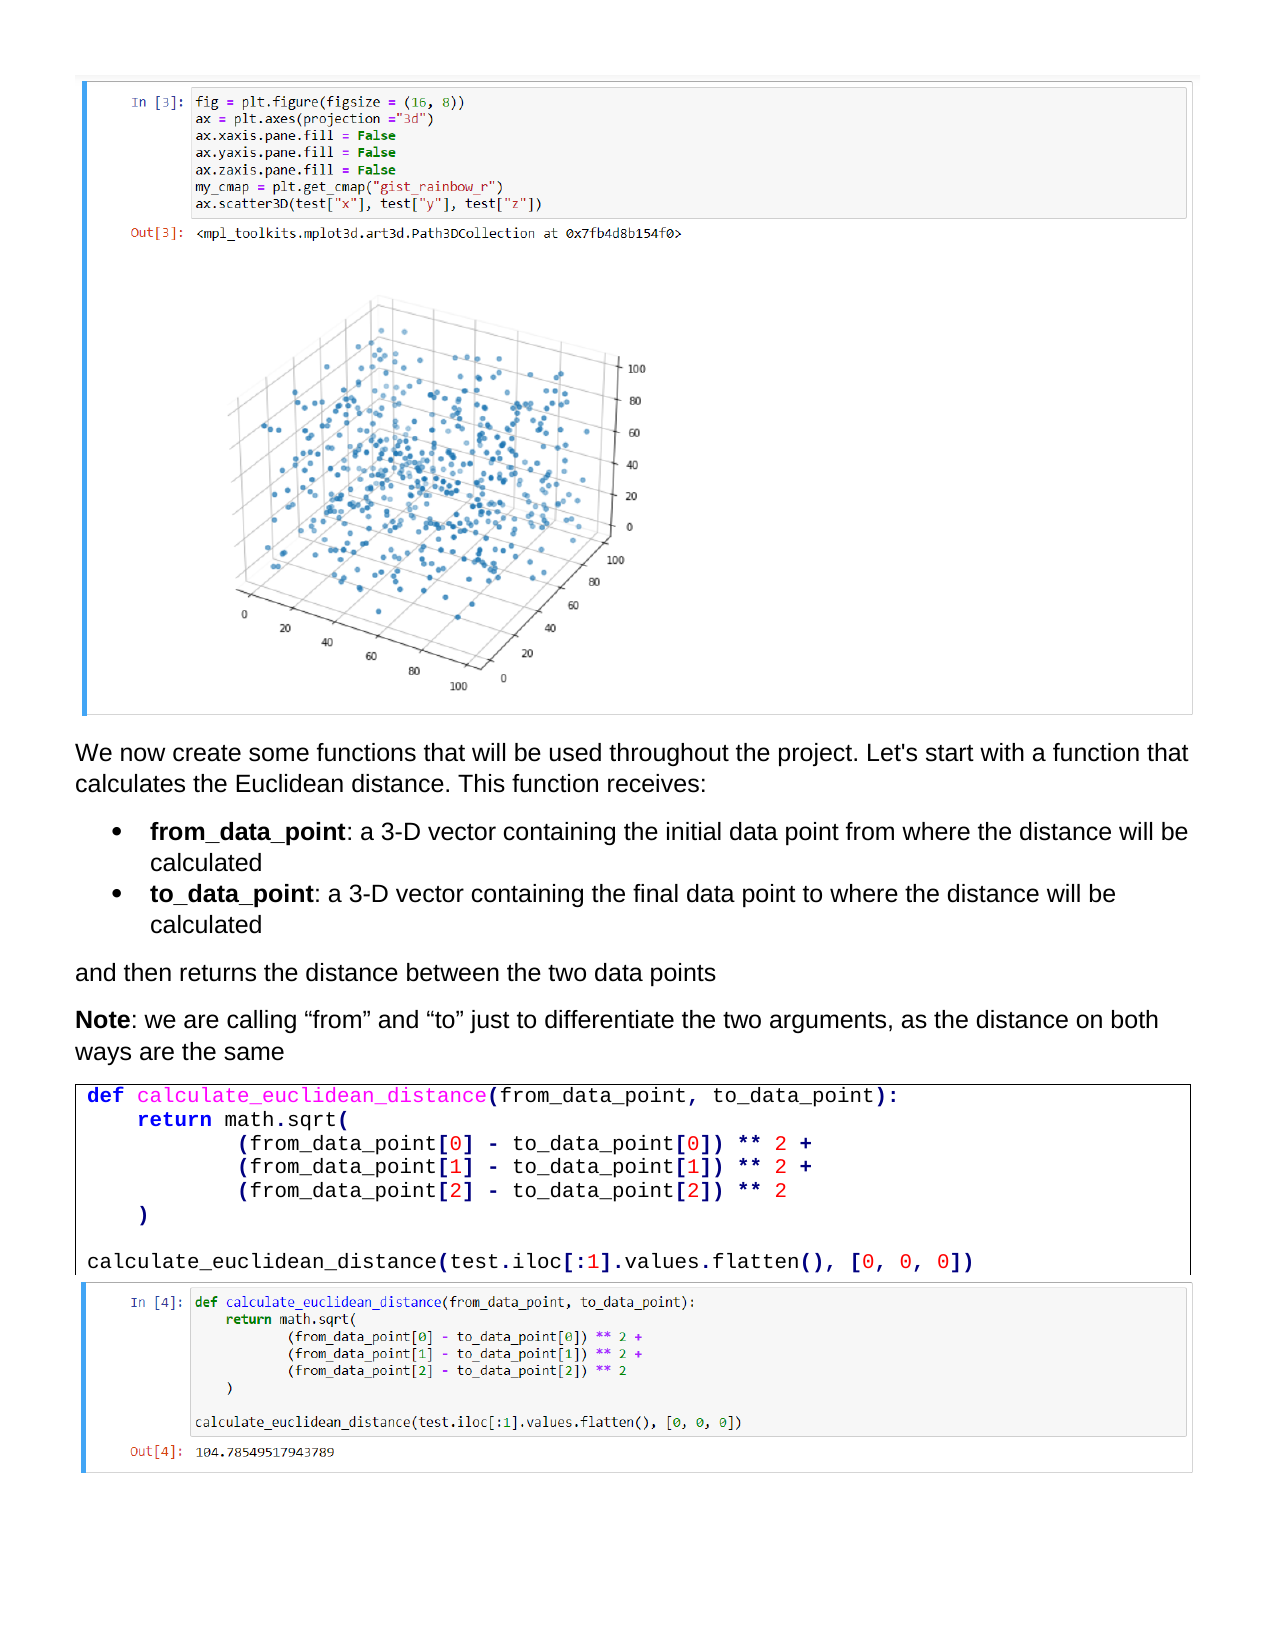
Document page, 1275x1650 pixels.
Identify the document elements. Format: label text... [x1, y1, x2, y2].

text Note: we are calling “from” and “to” just to differentiate the two arguments, as the distance on both ways are the same [75, 1006, 1200, 1065]
text and then returns the distance between the two data points [75, 958, 1200, 987]
list to_data_point: a 3-D vector containing the final data point to where the distance will be calculated [112, 879, 1200, 939]
picture [75, 75, 1200, 719]
list from_data_point: a 3-D vector containing the initial data point from where the distance will be calculated [112, 817, 1200, 877]
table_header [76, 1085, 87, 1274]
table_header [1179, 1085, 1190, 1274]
text We now create some functions that will be used throughout the project. Let's start with a function that calculates the Euclidean distance. This function receives: [75, 738, 1200, 798]
picture [75, 1275, 1200, 1481]
